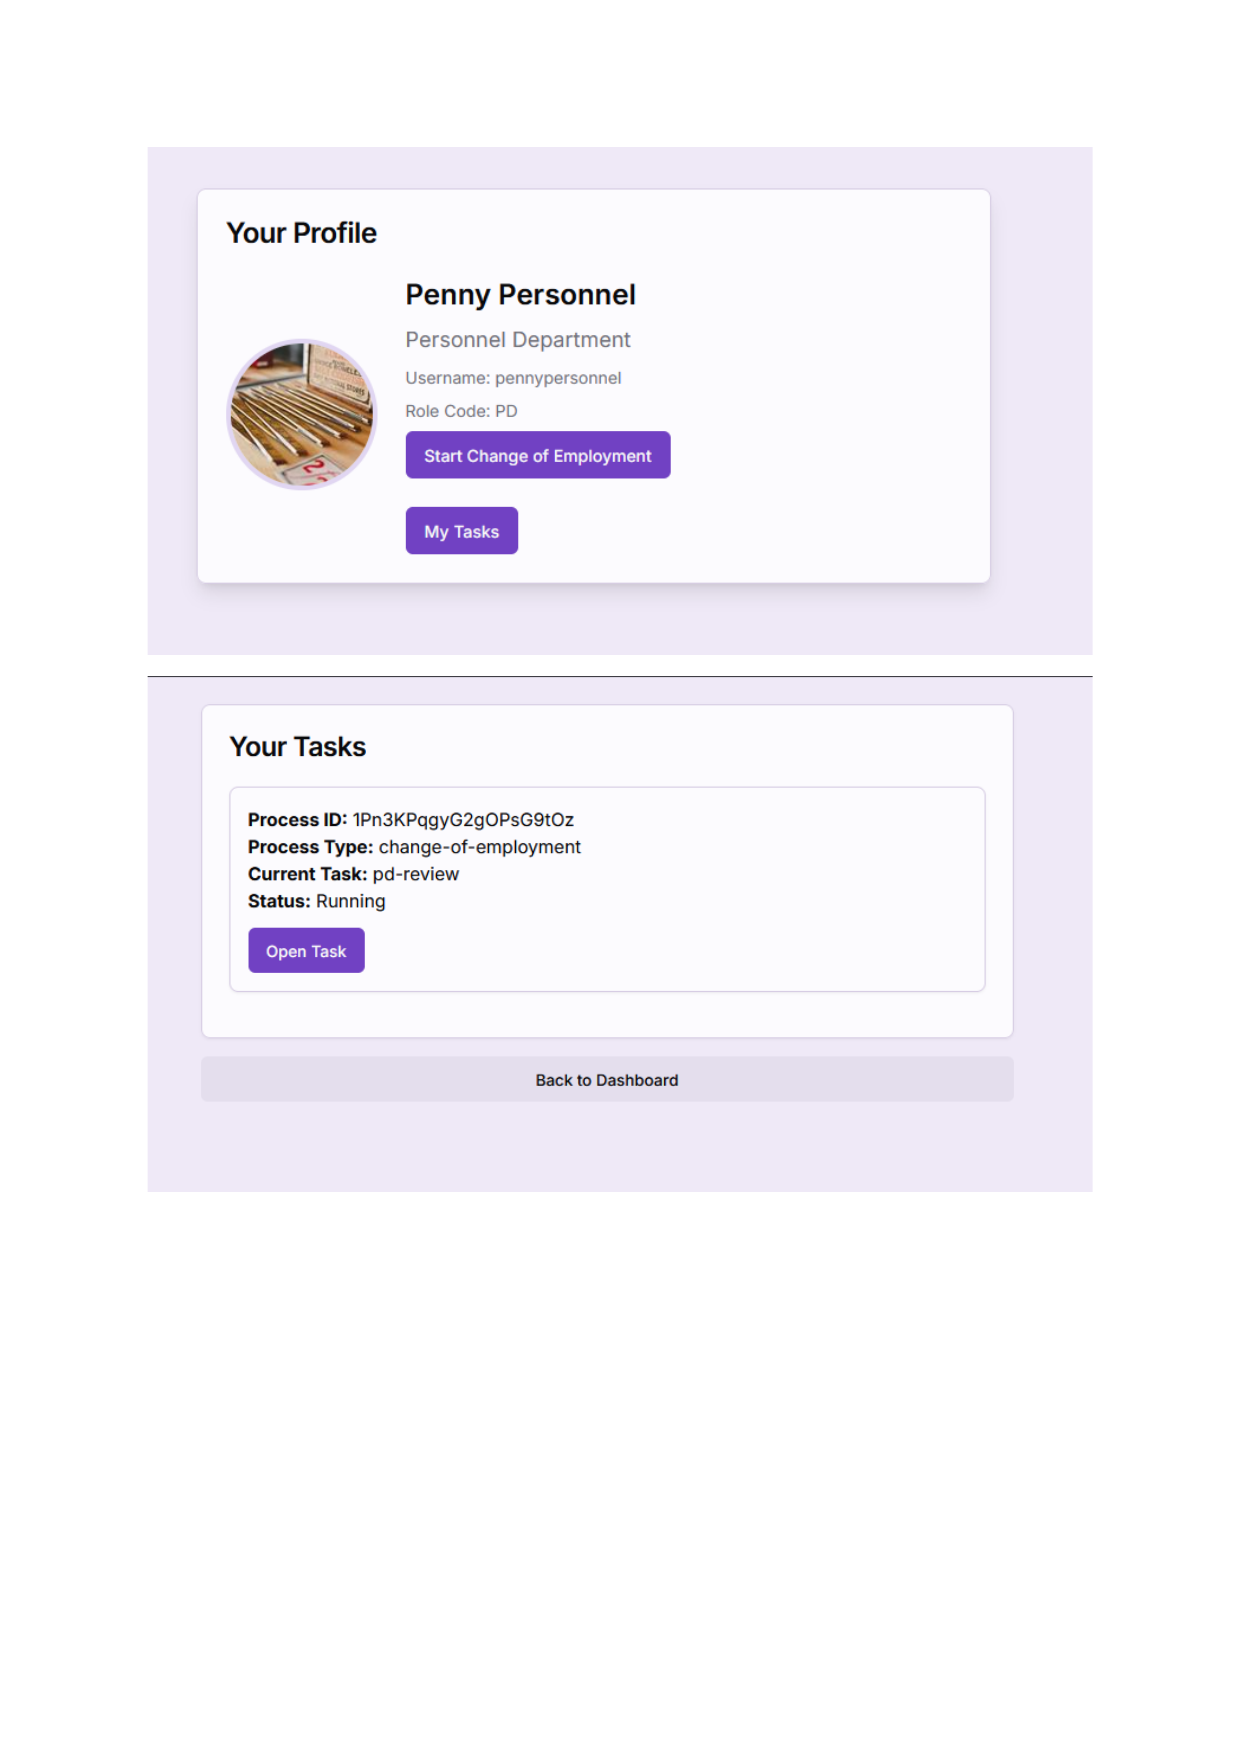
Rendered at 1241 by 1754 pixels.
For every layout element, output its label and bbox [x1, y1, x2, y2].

picture [147, 676, 1093, 1192]
picture [147, 147, 1093, 655]
